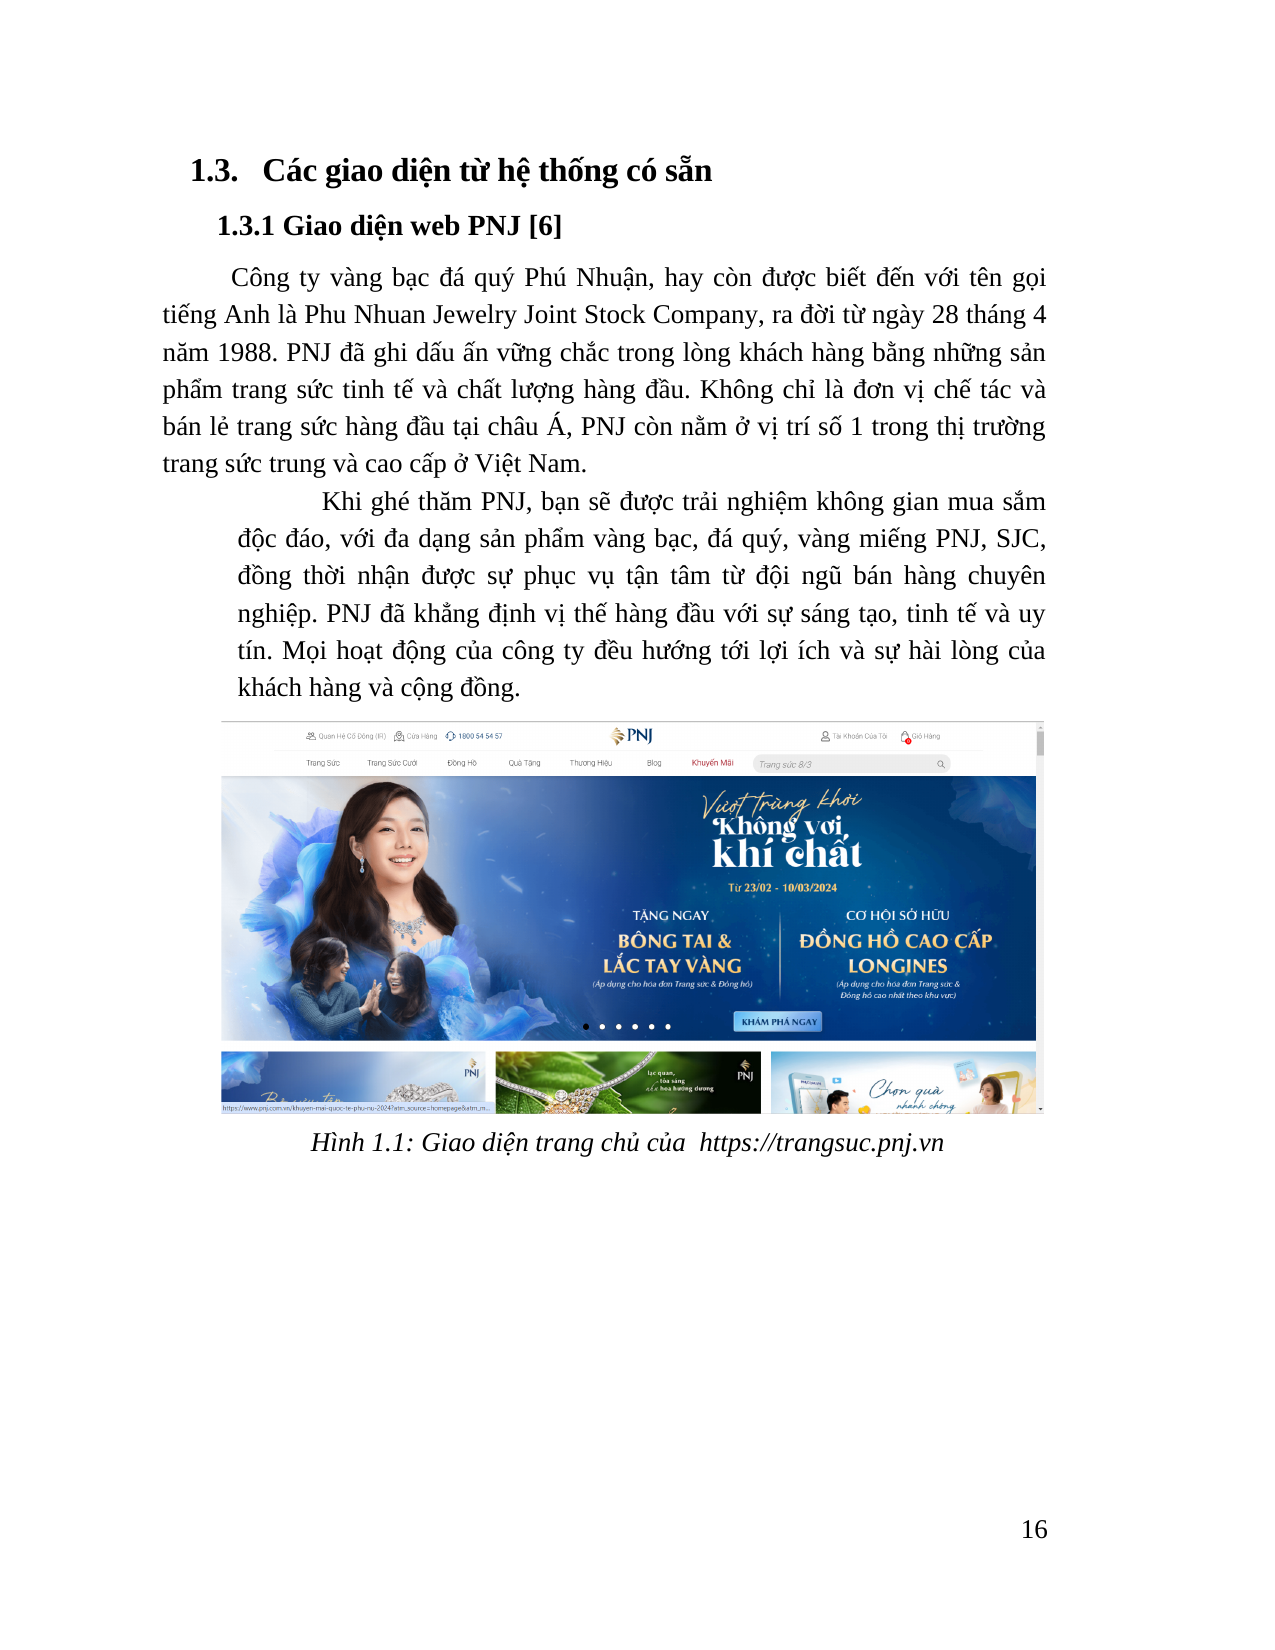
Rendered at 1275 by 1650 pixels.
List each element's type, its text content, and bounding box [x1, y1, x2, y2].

subtitle 1.3. Các giao diện từ hệ thống có sẵn [189, 150, 1048, 188]
text Hình 1.1: Giao diện trang chủ của https://trangsuc.pnj.vn [103, 1126, 1092, 1157]
subtitle 1.3.1 Giao diện web PNJ [6] [217, 208, 1048, 242]
text Khi ghé thăm PNJ, bạn sẽ được trải nghiệm không gian mua sắm độc đáo, với đa dạng sản phẩm vàng bạc, đá quý, vàng miếng PNJ, SJC, đồng thời nhận được sự phục vụ tận tâm từ đội ngũ bán hàng chuyên nghiệp. PNJ đã khẳng định vị thế hàng đầu với sự sáng tạo, tinh tế và uy tín. Mọi hoạt động của công ty đều hướng tới lợi ích và sự hài lòng của khách hàng và cộng đồng. [237, 485, 1048, 702]
picture [221, 721, 1044, 1114]
text Công ty vàng bạc đá quý Phú Nhuận, hay còn được biết đến với tên gọi tiếng Anh là Phu Nhuan Jewelry Joint Stock Company, ra đời từ ngày 28 tháng 4 năm 1988. PNJ đã ghi dấu ấn vững chắc trong lòng khách hàng bằng những sản phẩm trang sức tinh tế và chất lượng hàng đầu. Không chỉ là đơn vị chế tác và bán lẻ trang sức hàng đầu tại châu Á, PNJ còn nằm ở vị trí số 1 trong thị trường trang sức trung và cao cấp ở Việt Nam. [162, 261, 1048, 479]
